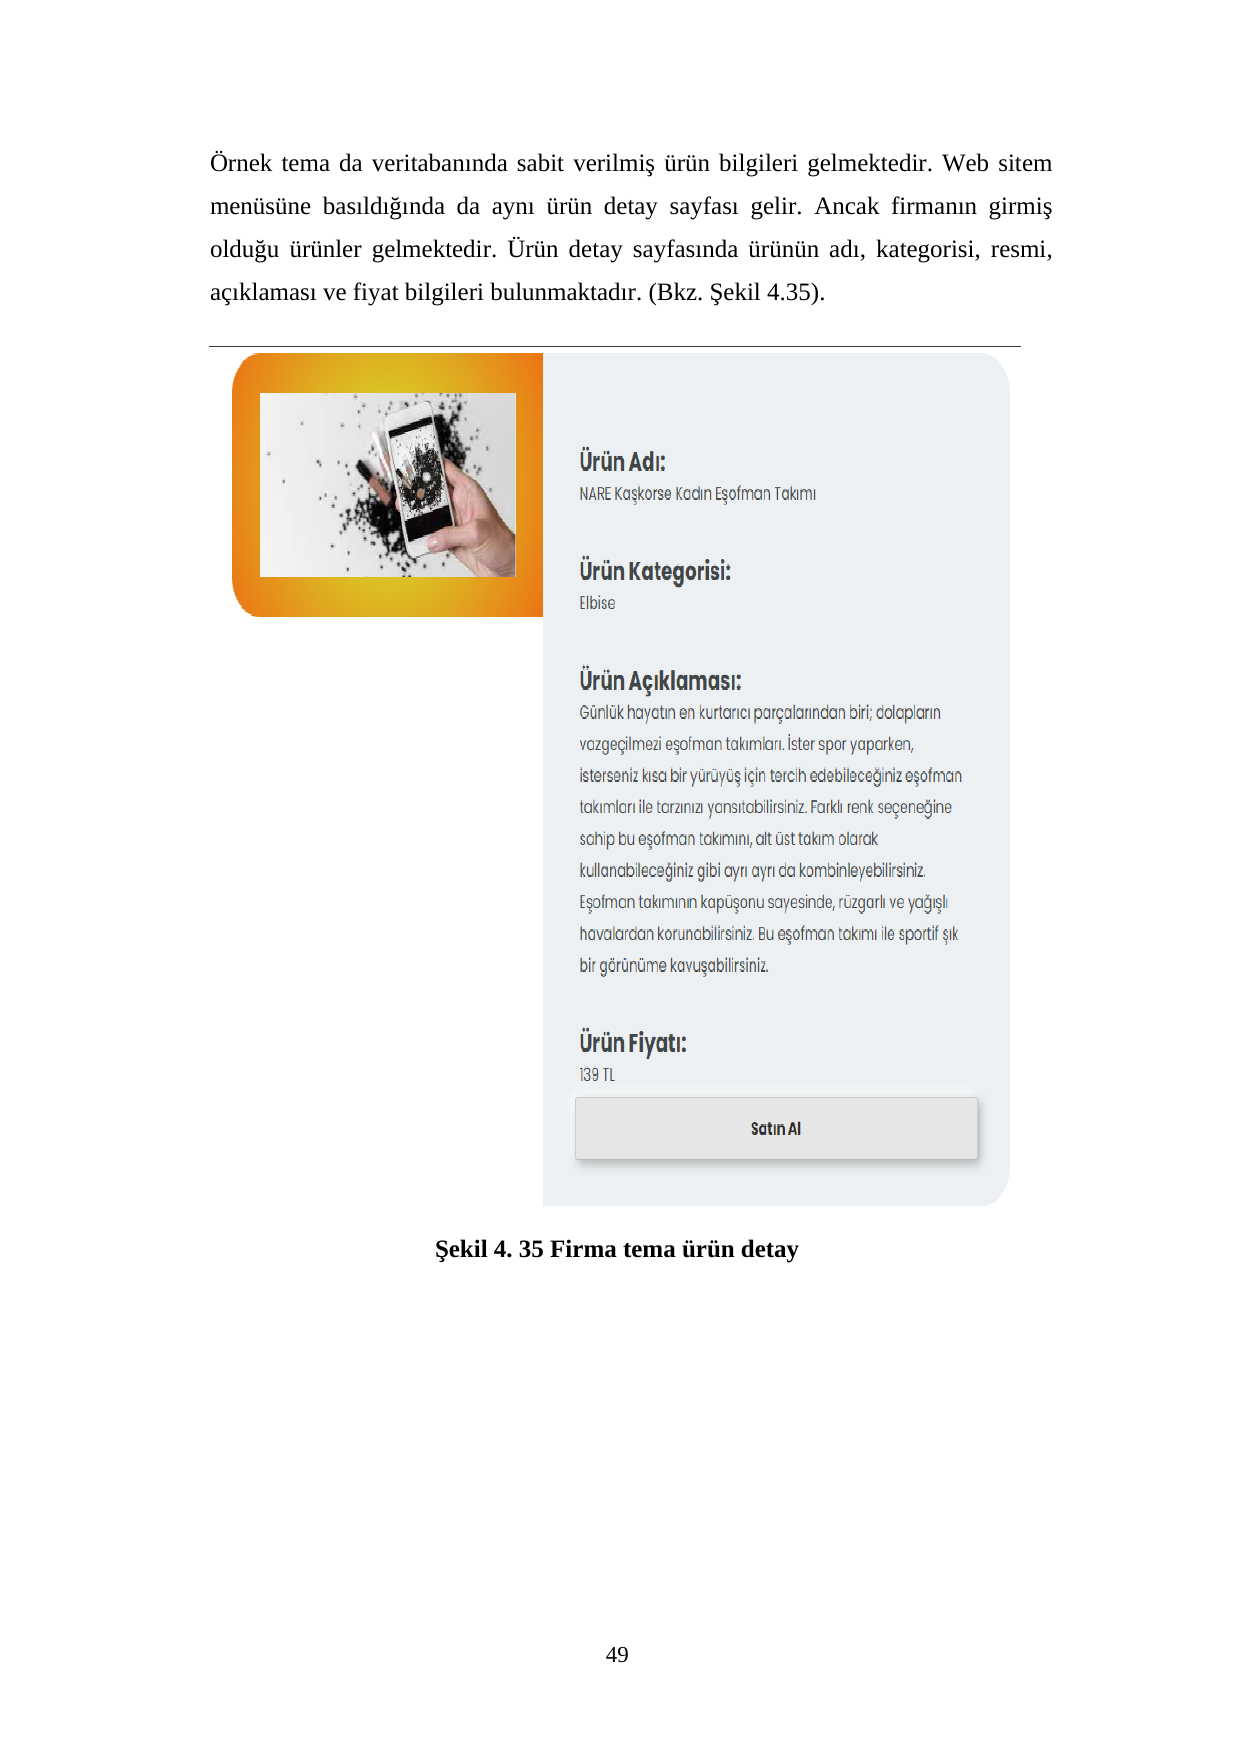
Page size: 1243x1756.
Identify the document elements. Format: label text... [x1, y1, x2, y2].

text Örnek tema da veritabanında sabit verilmiş ürün bilgileri gelmektedir. Web sitem menüsüne basıldığında da aynı ürün detay sayfası gelir. Ancak firmanın girmiş olduğu ürünler gelmektedir. Ürün detay sayfasında ürünün adı, kategorisi, resmi, açıklaması ve fiyat bilgileri bulunmaktadır. (Bkz. Şekil 4.35). [210, 148, 1054, 306]
text Şekil 4. 35 Firma tema ürün detay [32, 1234, 1201, 1263]
picture [209, 346, 1021, 1208]
